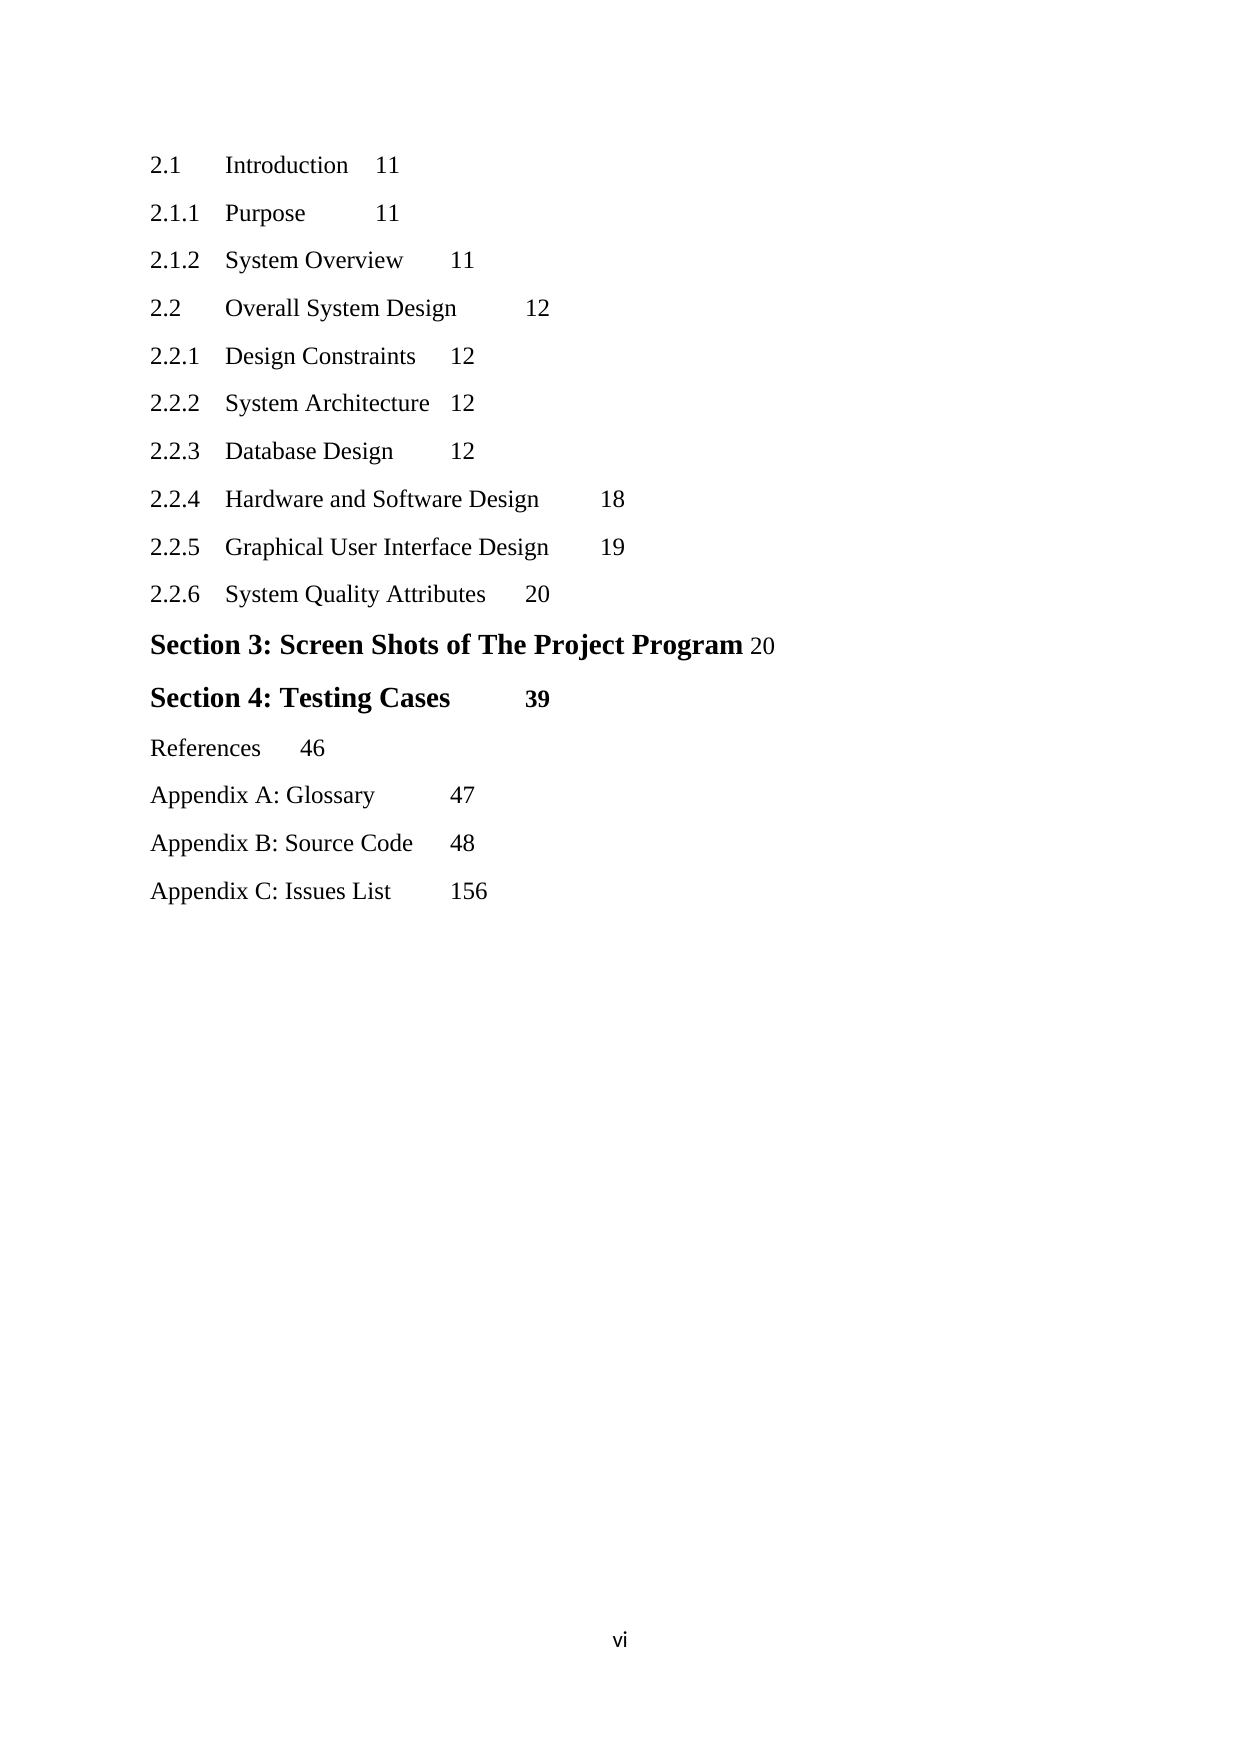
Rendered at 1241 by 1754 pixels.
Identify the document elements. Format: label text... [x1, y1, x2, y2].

text 2.2.2 System Architecture 12 [150, 388, 1090, 417]
text 2.2.3 Database Design 12 [150, 436, 1090, 465]
text 2.2.4 Hardware and Software Design 18 [150, 484, 1090, 513]
text 2.2 Overall System Design 12 [150, 293, 1090, 322]
text Section 4: Testing Cases 39 [150, 680, 1090, 713]
text 2.1 Introduction 11 [150, 150, 1090, 179]
text Appendix C: Issues List 156 [150, 876, 1090, 904]
text References 46 [150, 733, 1090, 761]
text Appendix A: Glossary 47 [150, 780, 1090, 809]
text 2.2.1 Design Constraints 12 [150, 341, 1090, 369]
text Section 3: Screen Shots of The Project Program 20 [150, 627, 1090, 661]
text 2.2.6 System Quality Attributes 20 [150, 579, 1090, 608]
text 2.1.1 Purpose 11 [150, 198, 1090, 226]
text Appendix B: Source Code 48 [150, 828, 1090, 857]
text 2.2.5 Graphical User Interface Design 19 [150, 532, 1090, 560]
text 2.1.2 System Overview 11 [150, 245, 1090, 274]
